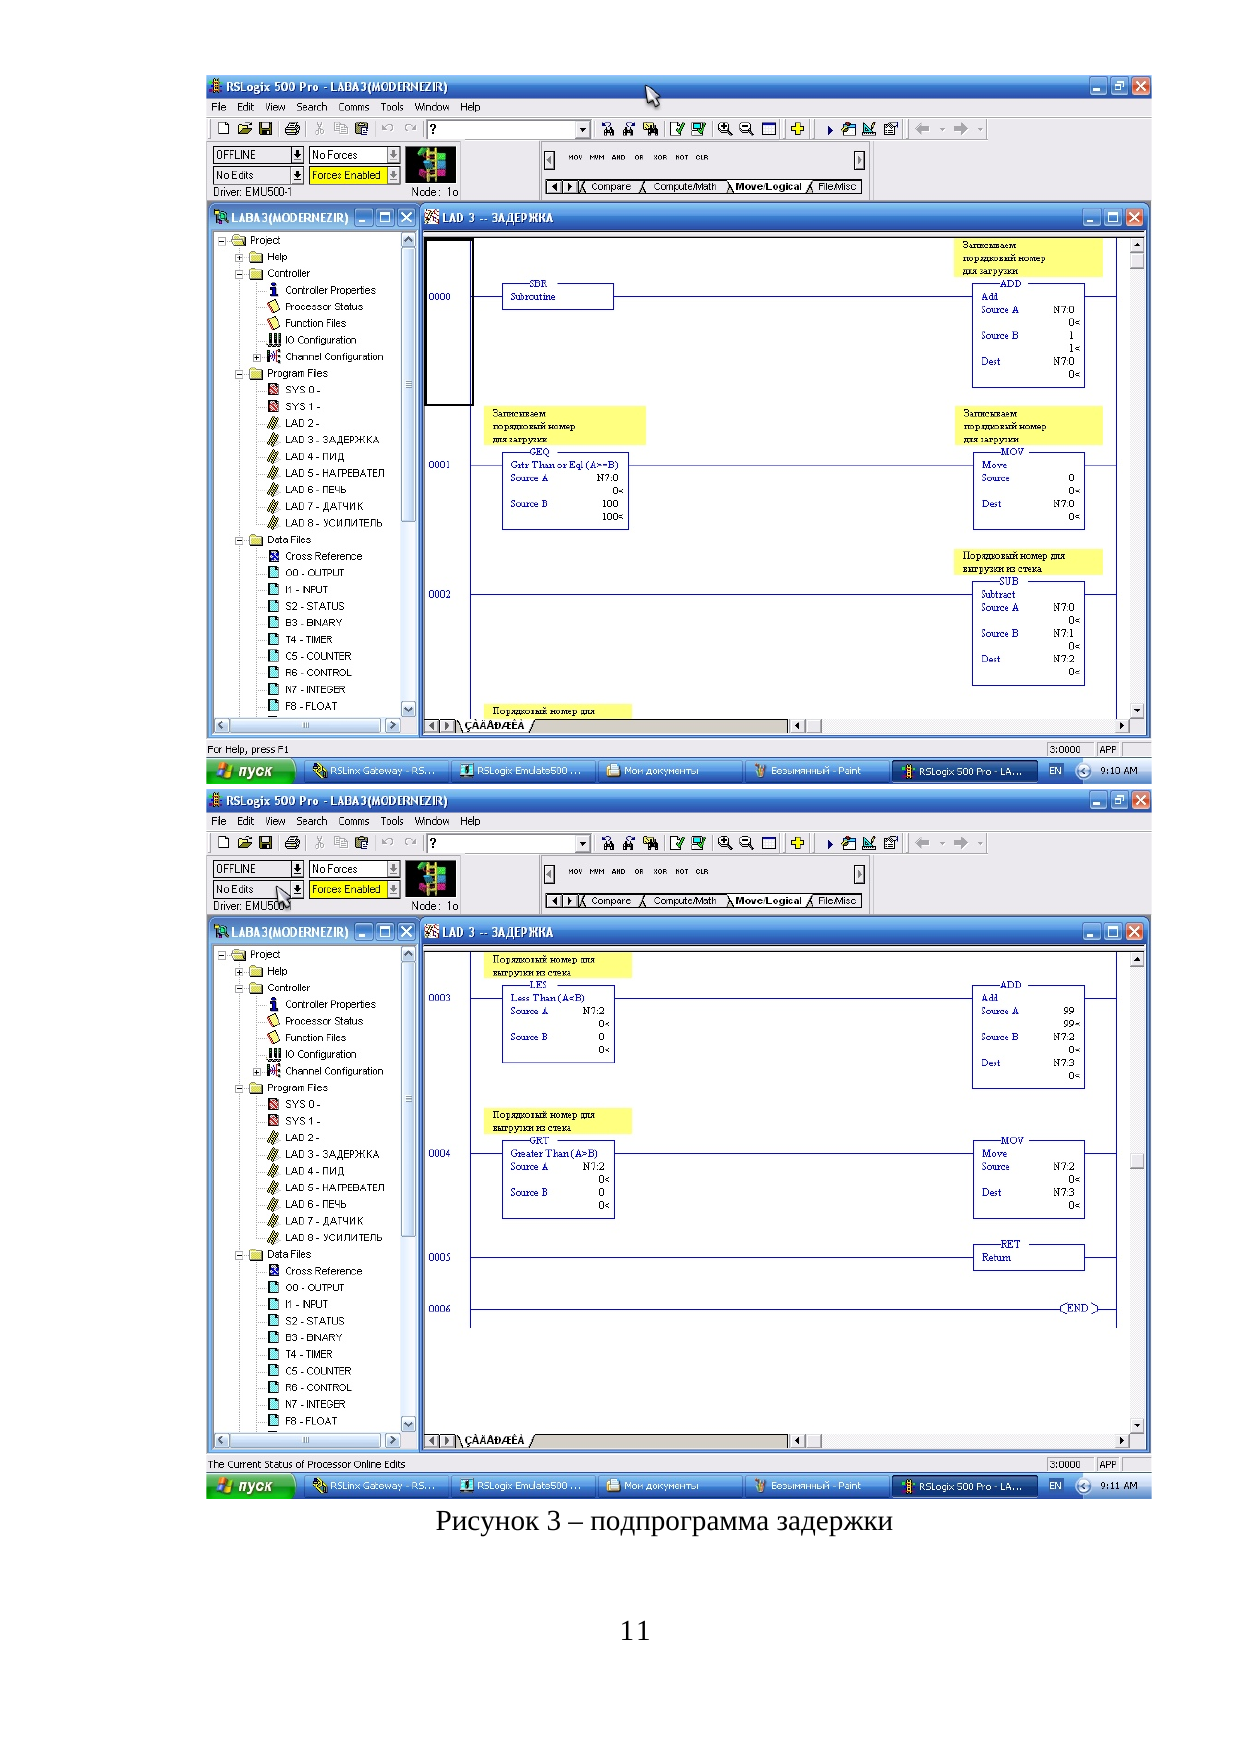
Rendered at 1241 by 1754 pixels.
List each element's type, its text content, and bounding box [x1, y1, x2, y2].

text Рисунок 3 – подпрограмма задержки [118, 1503, 1152, 1537]
picture [206, 75, 1152, 784]
picture [206, 789, 1152, 1499]
